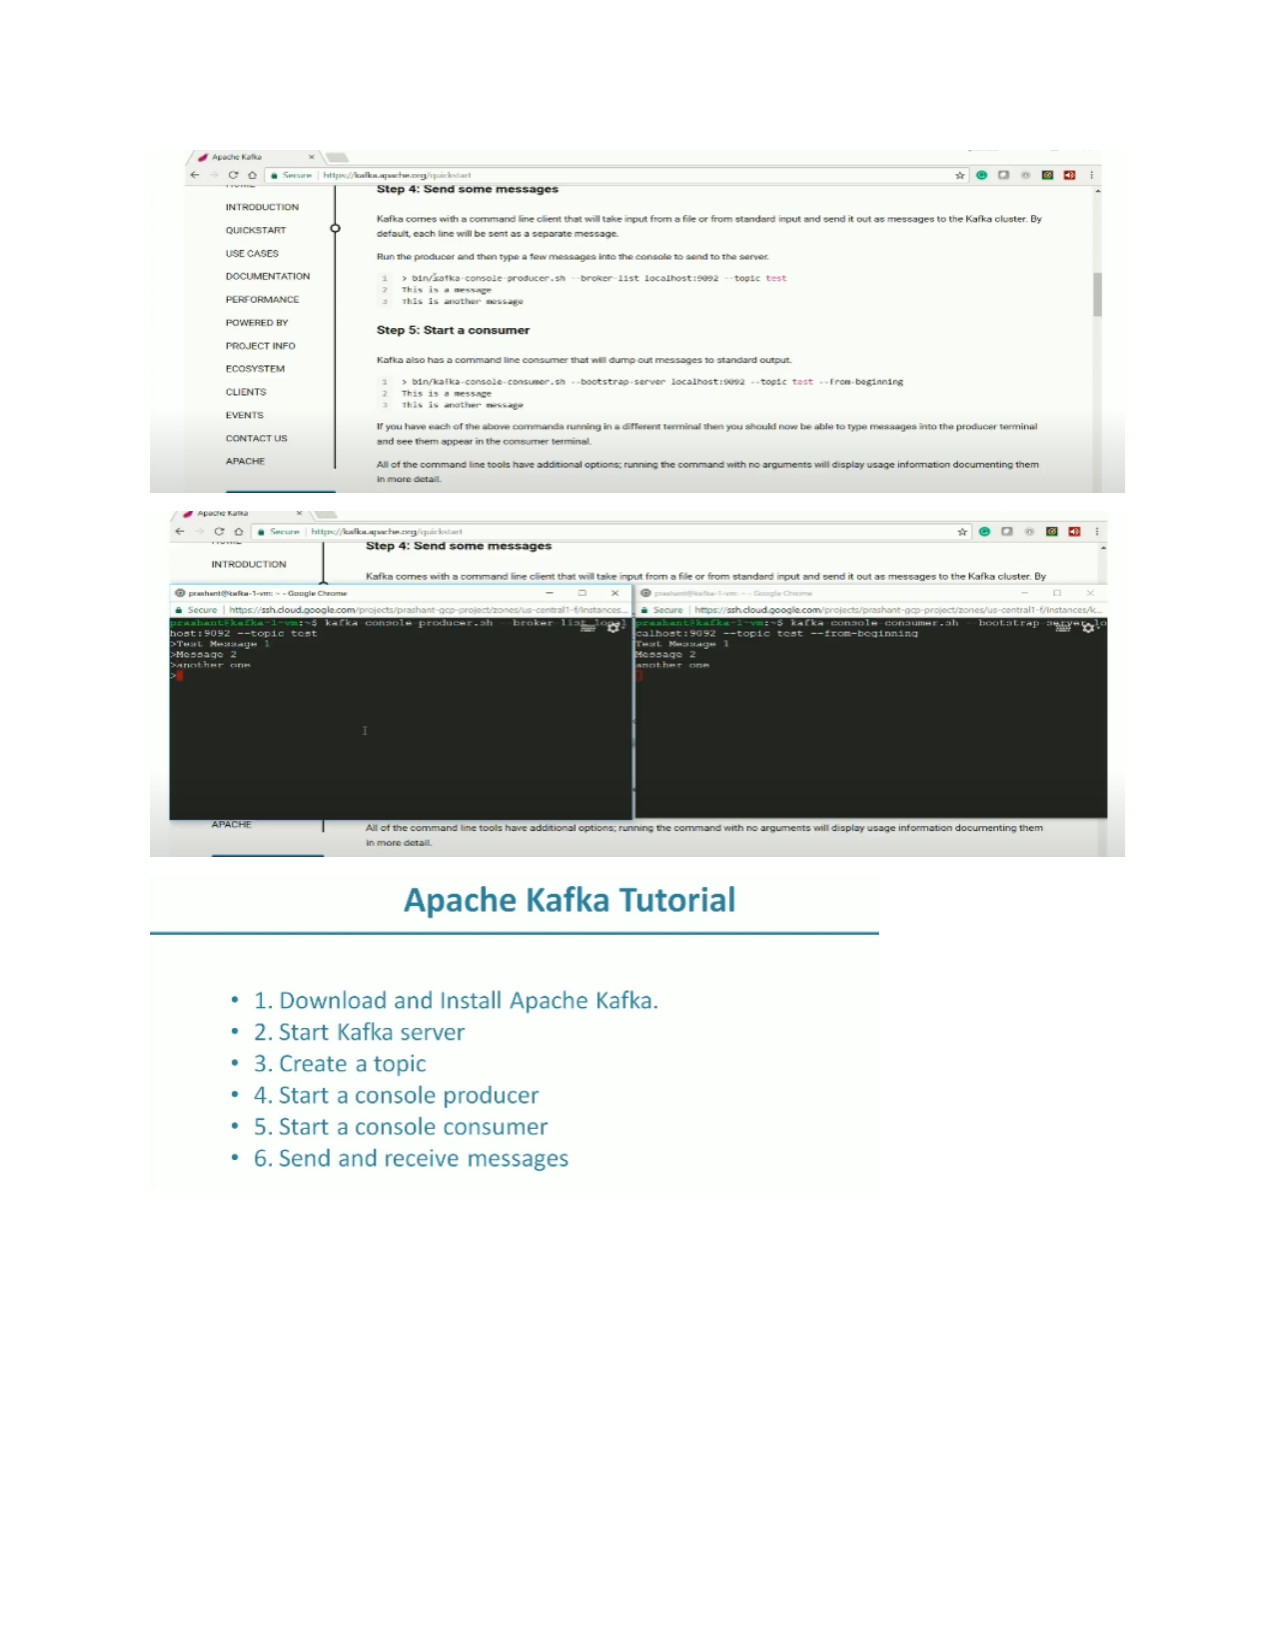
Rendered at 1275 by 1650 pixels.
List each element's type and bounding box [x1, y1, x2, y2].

picture [150, 150, 1125, 493]
picture [150, 875, 880, 1190]
picture [150, 511, 1125, 857]
